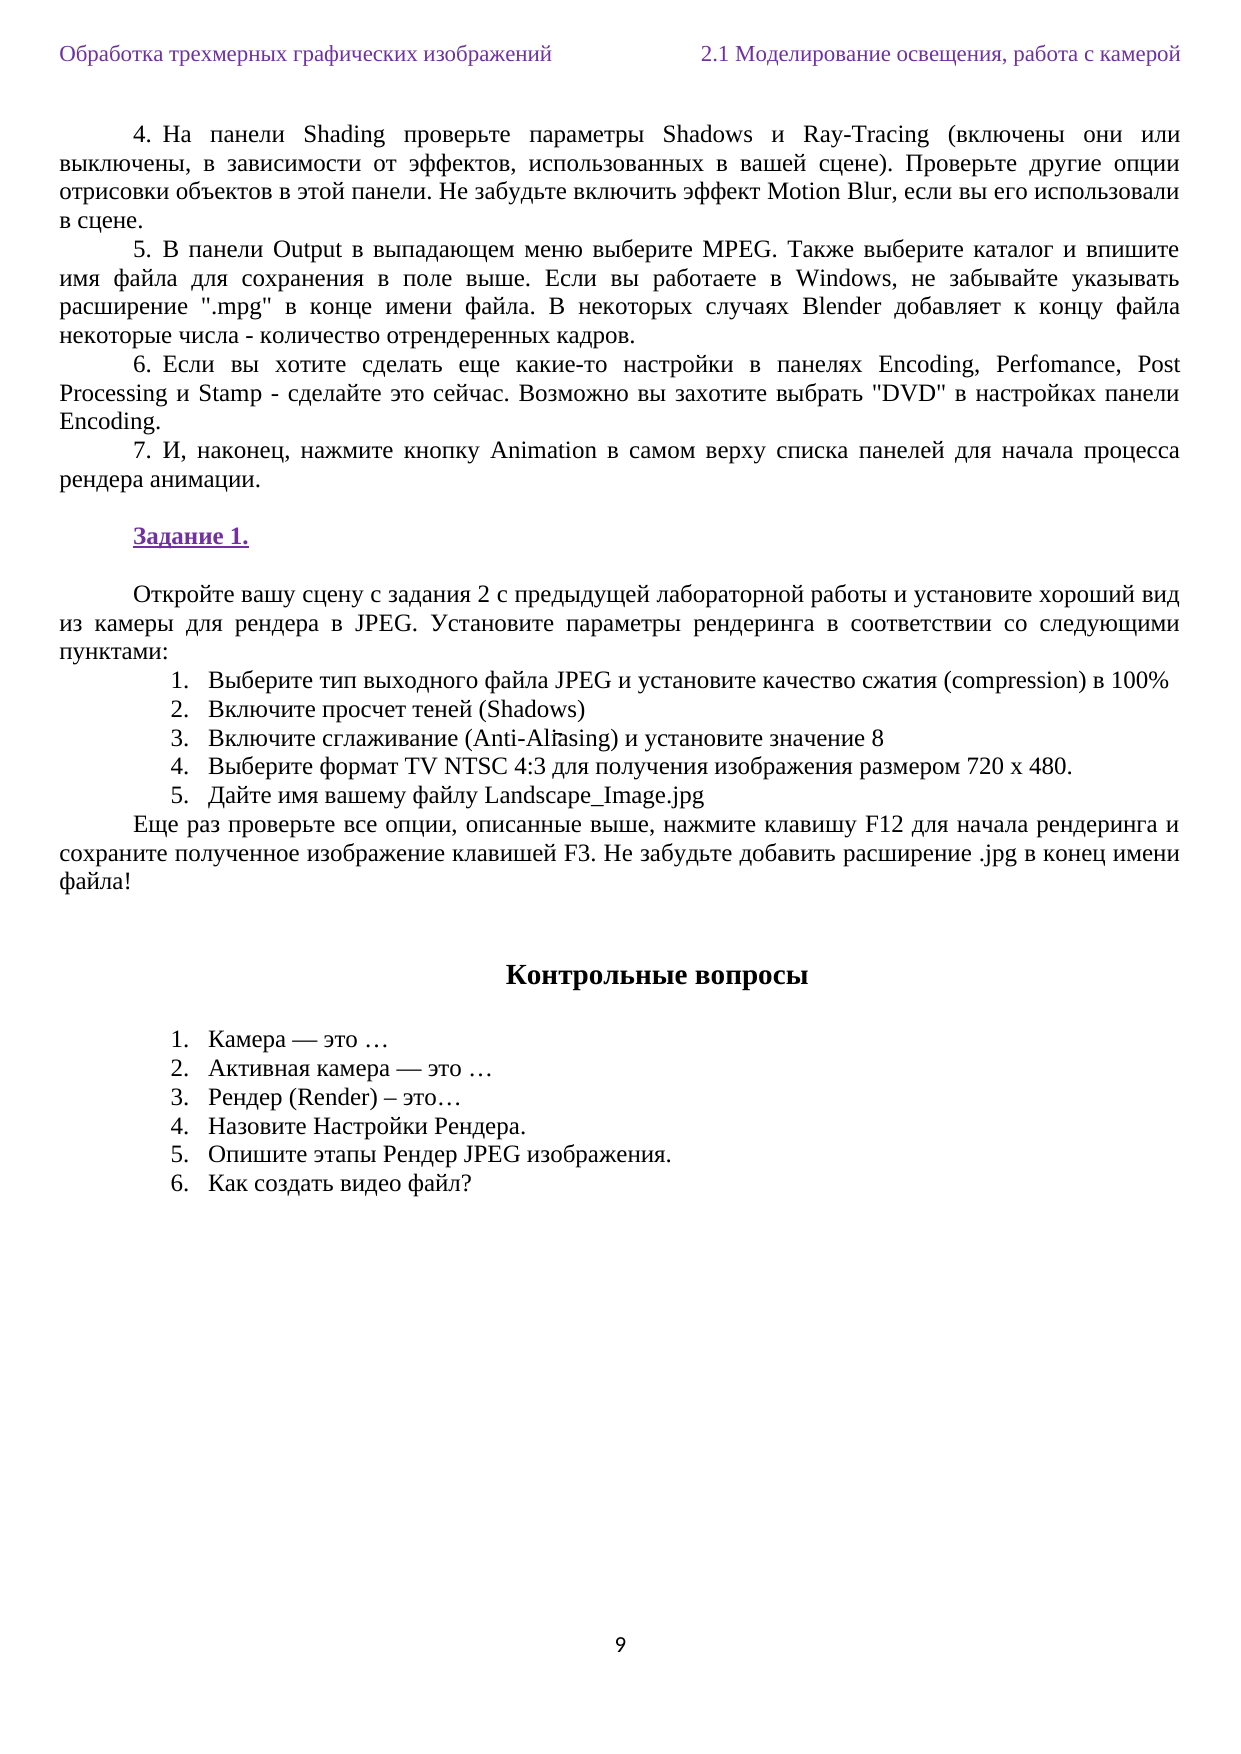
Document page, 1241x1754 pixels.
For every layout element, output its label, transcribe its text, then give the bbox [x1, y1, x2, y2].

list Рендер (Render) – это… [170, 1082, 1181, 1111]
text Контрольные вопросы [59, 957, 1181, 991]
list Выберите формат TV NTSC 4:3 для получения изображения размером 720 x 480. [170, 751, 1181, 780]
list Как создать видео файл? [170, 1168, 1181, 1197]
list Если вы хотите сделать еще какие-то настройки в панелях Encoding, Perfomance, Post Processing и Stamp - сделайте это сейчас. Возможно вы захотите выбрать "DVD" в настройках панели Encoding. [59, 349, 1181, 435]
list Камера — это … [170, 1024, 1181, 1053]
text Задание 1. [59, 521, 1181, 550]
list Дайте имя вашему файлу Landscape_Image.jpg [170, 780, 1181, 809]
list Назовите Настройки Рендера. [170, 1111, 1181, 1139]
list В панели Output в выпадающем меню выберите MPEG. Также выберите каталог и впишите имя файла для сохранения в поле выше. Если вы работаете в Windows, не забывайте указывать расширение ".mpg" в конце имени файла. В некоторых случаях Blender добавляет к концу файла некоторые числа - количество отрендеренных кадров. [59, 234, 1181, 349]
list На панели Shading проверьте параметры Shadows и Ray-Tracing (включены они или выключены, в зависимости от эффектов, использованных в вашей сцене). Проверьте другие опции отрисовки объектов в этой панели. Не забудьте включить эффект Motion Blur, если вы его использовали в сцене. [59, 119, 1181, 234]
list Опишите этапы Рендер JPEG изображения. [170, 1139, 1181, 1168]
text Откройте вашу сцену с задания 2 с предыдущей лабораторной работы и установите хороший вид из камеры для рендера в JPEG. Установите параметры рендеринга в соответствии со следующими пунктами: [59, 579, 1181, 665]
list Включите сглаживание (Anti-Aliasing) и установите значение 8 [170, 723, 1181, 751]
list Включите просчет теней (Shadows) [170, 694, 1181, 723]
list Активная камера — это … [170, 1053, 1181, 1082]
list Выберите тип выходного файла JPEG и установите качество сжатия (compression) в 100% [170, 665, 1181, 694]
text Еще раз проверьте все опции, описанные выше, нажмите клавишу F12 для начала рендеринга и сохраните полученное изображение клавишей F3. Не забудьте добавить расширение .jpg в конец имени файла! [59, 809, 1181, 895]
list И, наконец, нажмите кнопку Animation в самом верху списка панелей для начала процесса рендера анимации. [59, 435, 1181, 493]
